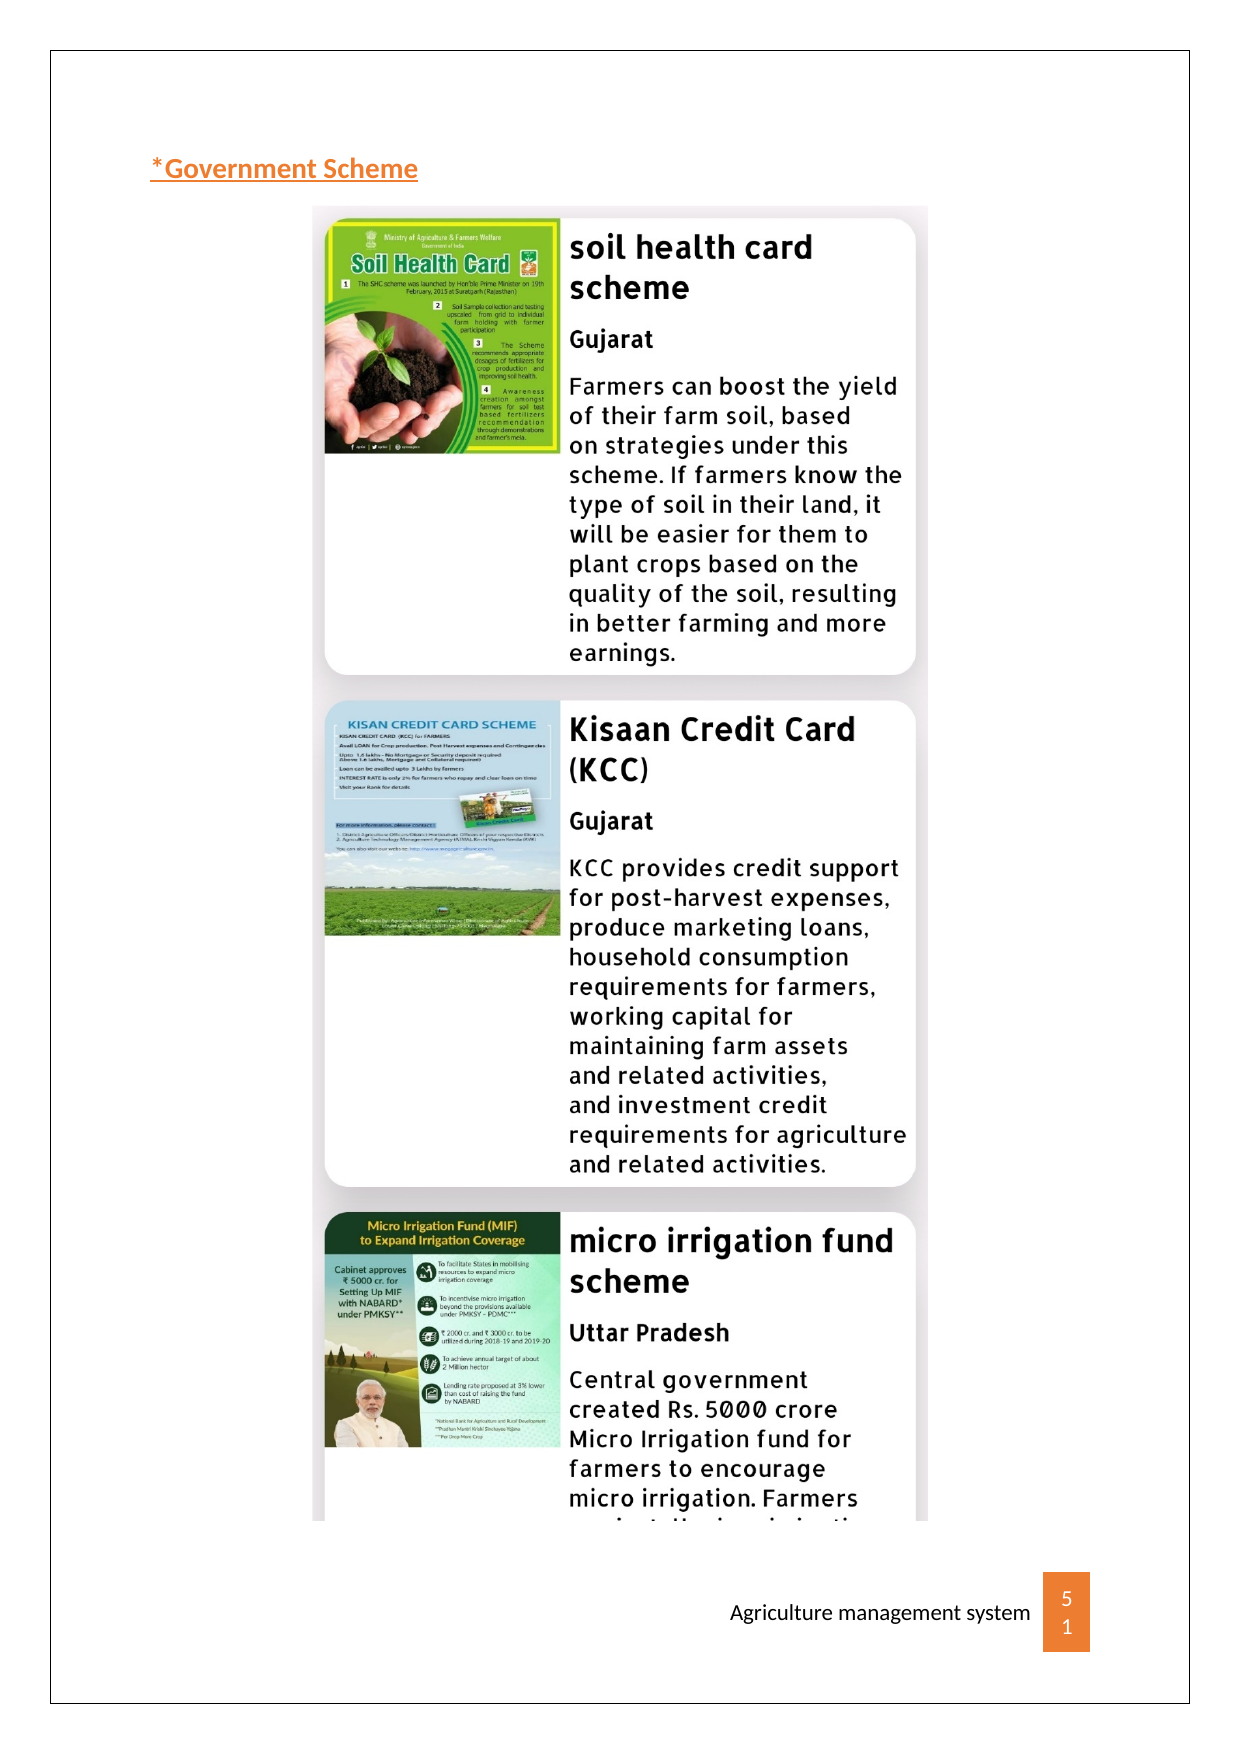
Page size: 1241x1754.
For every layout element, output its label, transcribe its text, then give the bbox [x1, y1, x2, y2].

picture [312, 205, 928, 1521]
text *Government Scheme [150, 150, 1090, 186]
